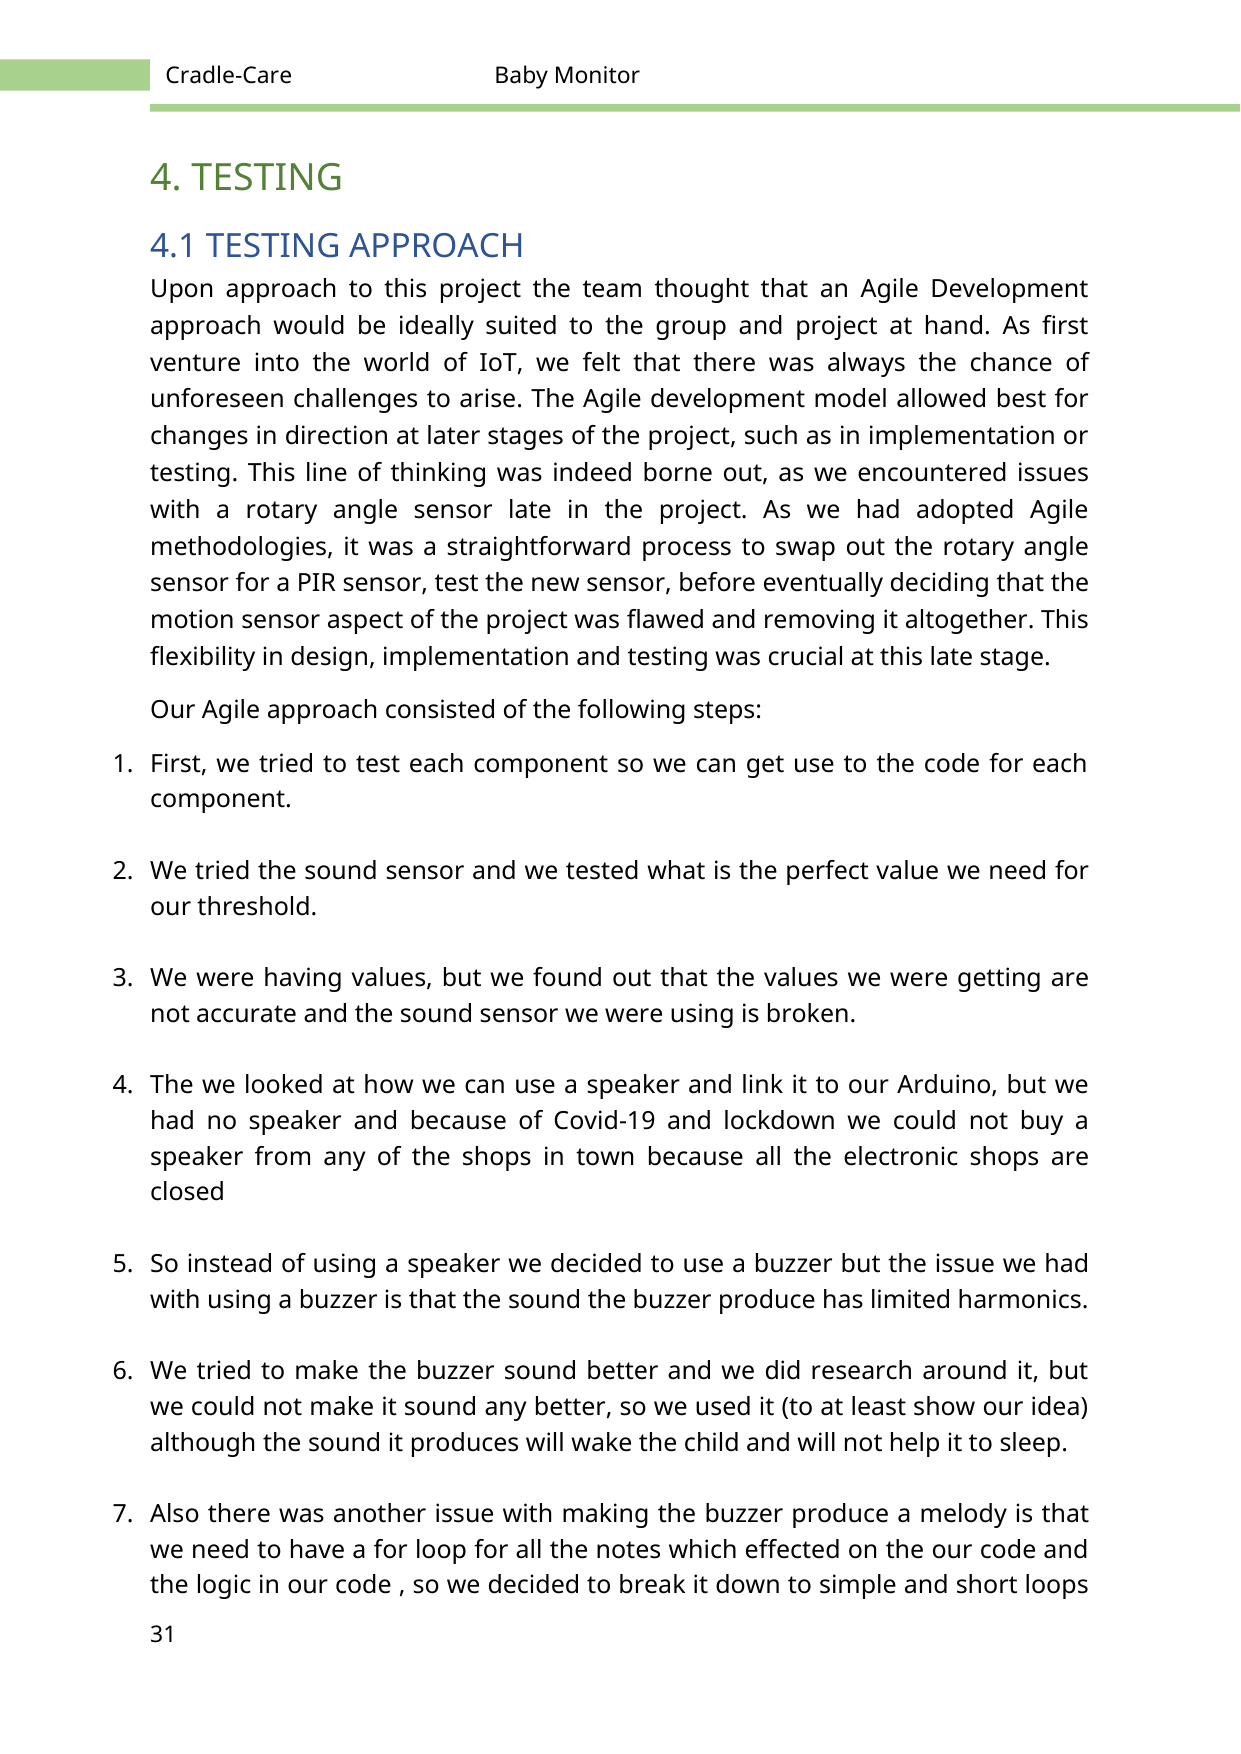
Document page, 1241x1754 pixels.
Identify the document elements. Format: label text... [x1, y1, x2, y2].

list So instead of using a speaker we decided to use a buzzer but the issue we had with using a buzzer is that the sound the buzzer produce has limited harmonics. [112, 1246, 1090, 1315]
text Our Agile approach consisted of the following steps: [150, 692, 1090, 726]
list First, we tried to test each component so we can get use to the code for each component. [112, 745, 1090, 815]
list The we looked at how we can use a speaker and link it to our Arduino, but we had no speaker and because of Covid-19 and lockdown we could not buy a speaker from any of the shops in town because all the electronic shops are closed [112, 1067, 1090, 1208]
subtitle 4.1 TESTING APPROACH [150, 222, 1090, 267]
text Upon approach to this project the team thought that an Agile Development approach would be ideally suited to the group and project at hand. As first venture into the world of IoT, we felt that there was always the chance of unforeseen challenges to arise. The Agile development model allowed best for changes in direction at later stages of the project, such as in implementation or testing. This line of thinking was indeed borne out, as we encountered issues with a rotary angle sensor late in the project. As we had adopted Agile methodologies, it was a straightforward process to swap out the rotary angle sensor for a PIR sensor, test the new sensor, before eventually deciding that the motion sensor aspect of the project was flawed and removing it altogether. This flexibility in design, implementation and testing was crucial at this late stage. [150, 271, 1090, 672]
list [112, 1496, 1090, 1601]
list We were having values, but we found out that the values we were getting are not accurate and the sound sensor we were using is broken. [112, 960, 1090, 1029]
subtitle 4. TESTING [37, 150, 1240, 201]
list We tried to make the buzzer sound better and we did research around it, but we could not make it sound any better, so we used it (to at least show our idea) although the sound it produces will wake the child and will not help it to sleep. [112, 1353, 1090, 1458]
list We tried the sound sensor and we tested what is the perfect value we need for our threshold. [112, 852, 1090, 922]
